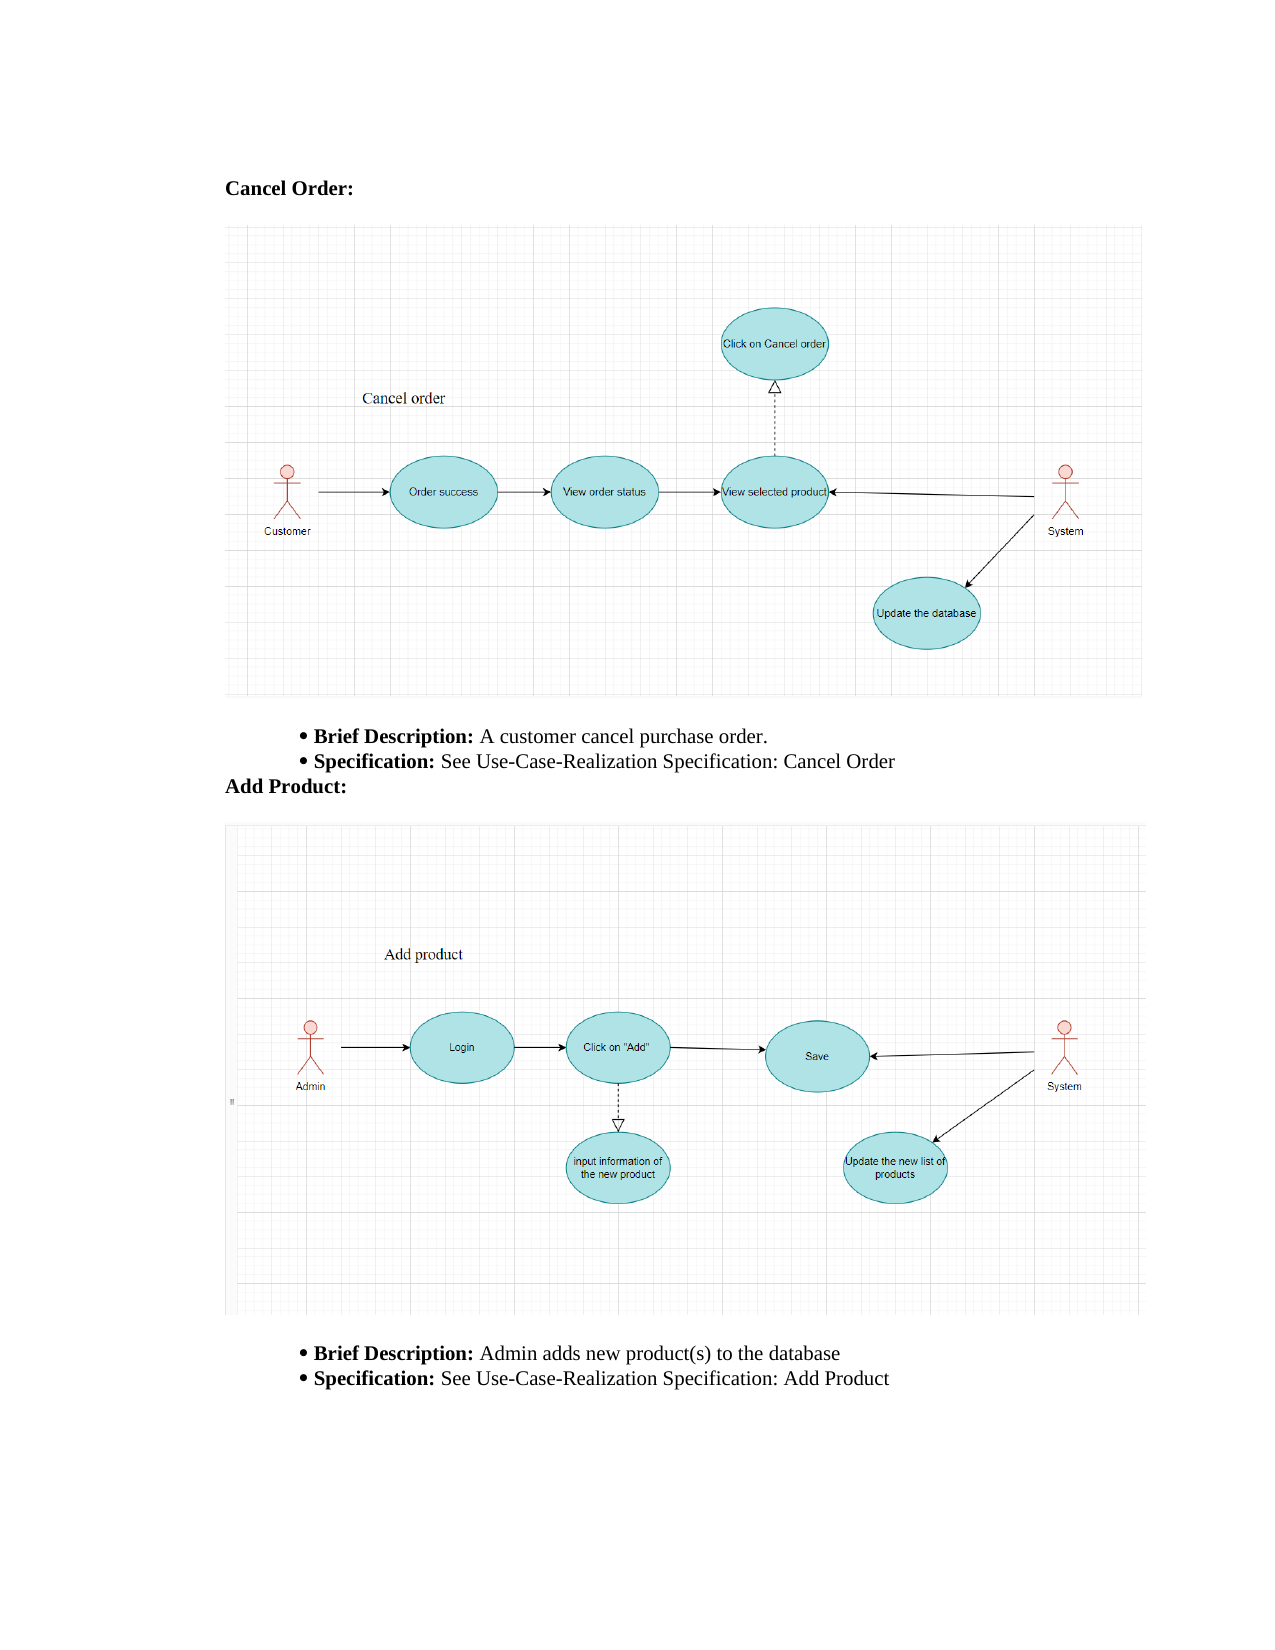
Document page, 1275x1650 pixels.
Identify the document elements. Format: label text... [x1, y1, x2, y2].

text Add Product: [225, 773, 1125, 798]
picture [225, 822, 1146, 1315]
picture [225, 225, 1142, 698]
text Brief Description: A customer cancel purchase order. [300, 723, 1125, 748]
text Specification: See Use-Case-Realization Specification: Add Product [300, 1365, 1125, 1390]
text Cancel Order: [225, 175, 1125, 200]
text Brief Description: Admin adds new product(s) to the database [300, 1340, 1125, 1365]
text Specification: See Use-Case-Realization Specification: Cancel Order [300, 748, 1125, 773]
